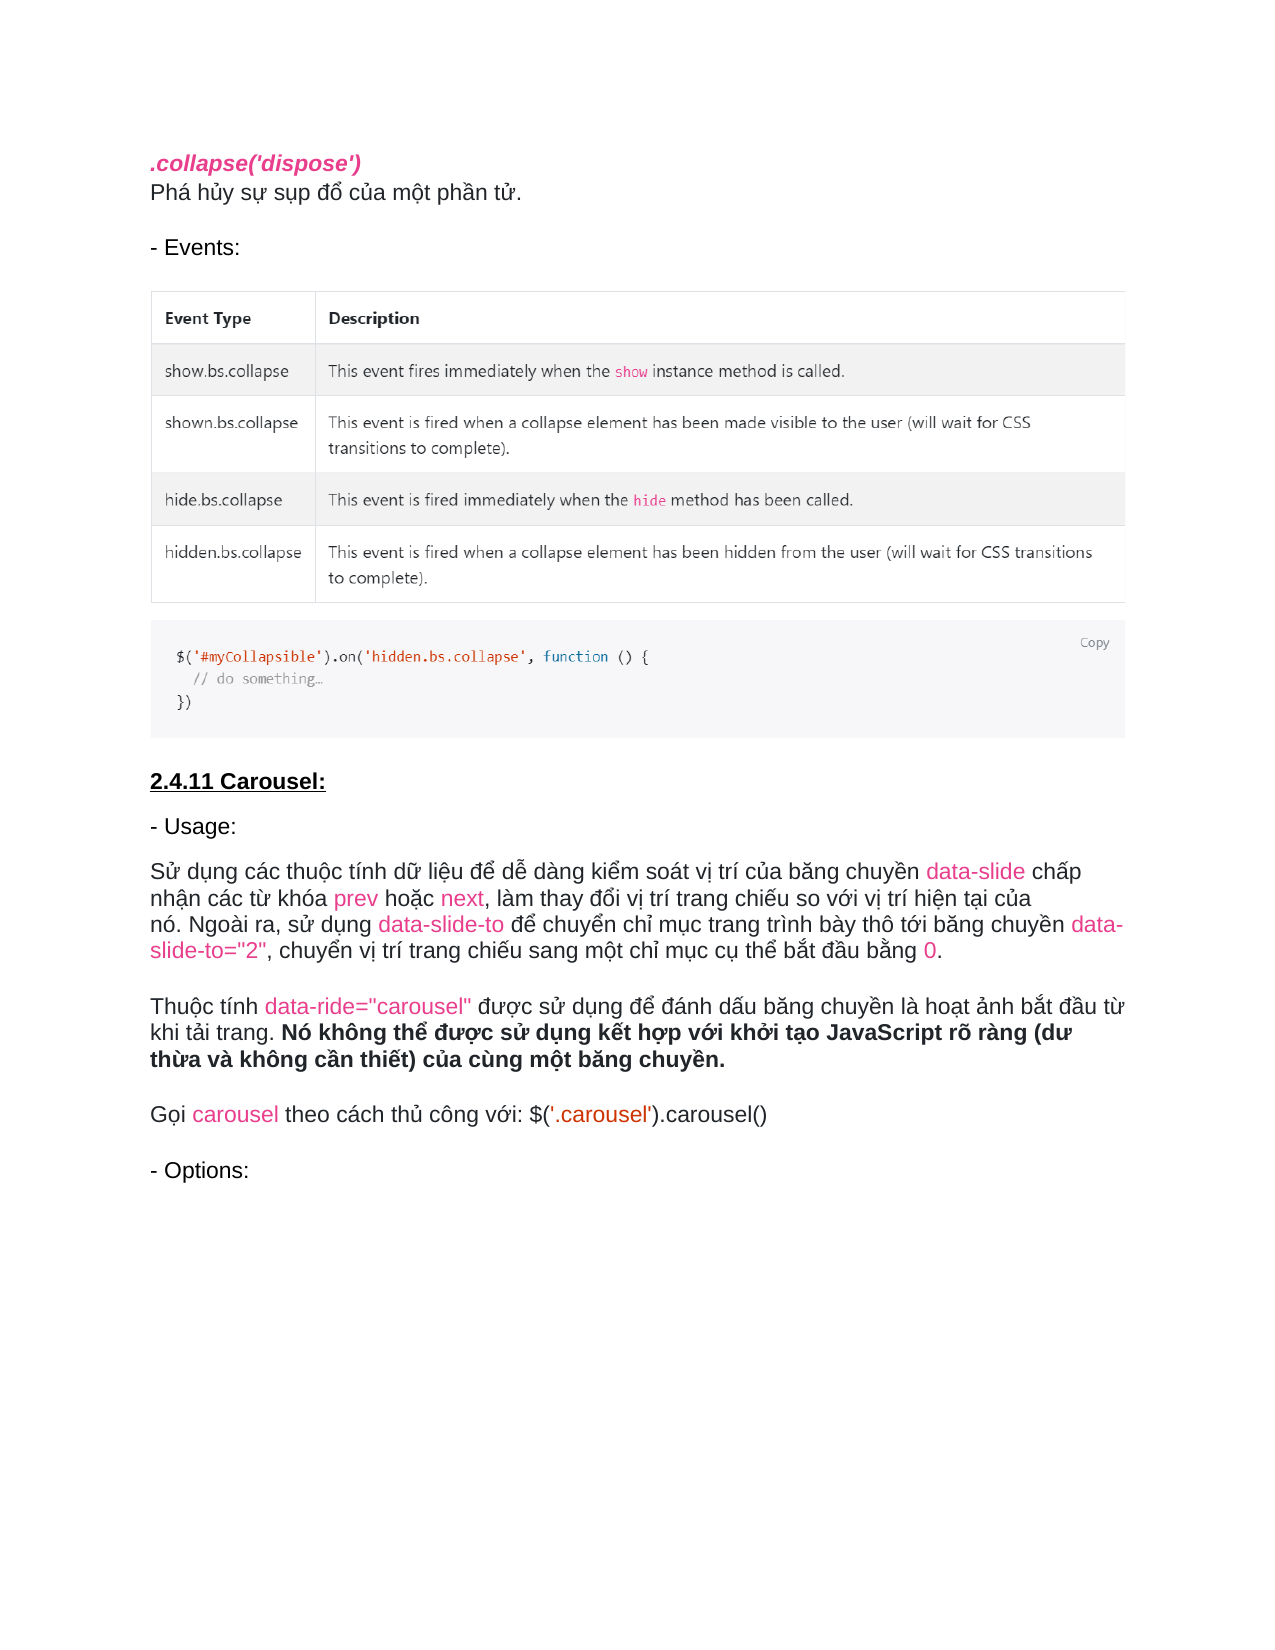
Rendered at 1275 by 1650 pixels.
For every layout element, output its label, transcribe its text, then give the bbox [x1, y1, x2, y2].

subtitle .collapse('dispose') [150, 150, 1125, 176]
text Sử dụng các thuộc tính dữ liệu để dễ dàng kiểm soát vị trí của băng chuyền data-slide chấp nhận các từ khóa prev hoặc next, làm thay đổi vị trí trang chiếu so với vị trí hiện tại của nó. Ngoài ra, sử dụng data-slide-to để chuyển chỉ mục trang trình bày thô tới băng chuyền data-slide-to="2", chuyển vị trí trang chiếu sang một chỉ mục cụ thể bắt đầu bằng 0. [150, 858, 1125, 964]
text - Options: [150, 1157, 1125, 1183]
text Gọi carousel theo cách thủ công với: $('.carousel').carousel() [150, 1101, 1125, 1127]
text - Events: [150, 234, 1125, 260]
text 2.4.11 Carousel: [150, 768, 1125, 794]
picture [150, 289, 1125, 739]
text Thuộc tính data-ride="carousel" được sử dụng để đánh dấu băng chuyền là hoạt ảnh bắt đầu từ khi tải trang. Nó không thể được sử dụng kết hợp với khởi tạo JavaScript rõ ràng (dư thừa và không cần thiết) của cùng một băng chuyền. [150, 993, 1125, 1072]
text - Usage: [150, 813, 1125, 839]
text Phá hủy sự sụp đổ của một phần tử. [150, 178, 1125, 205]
